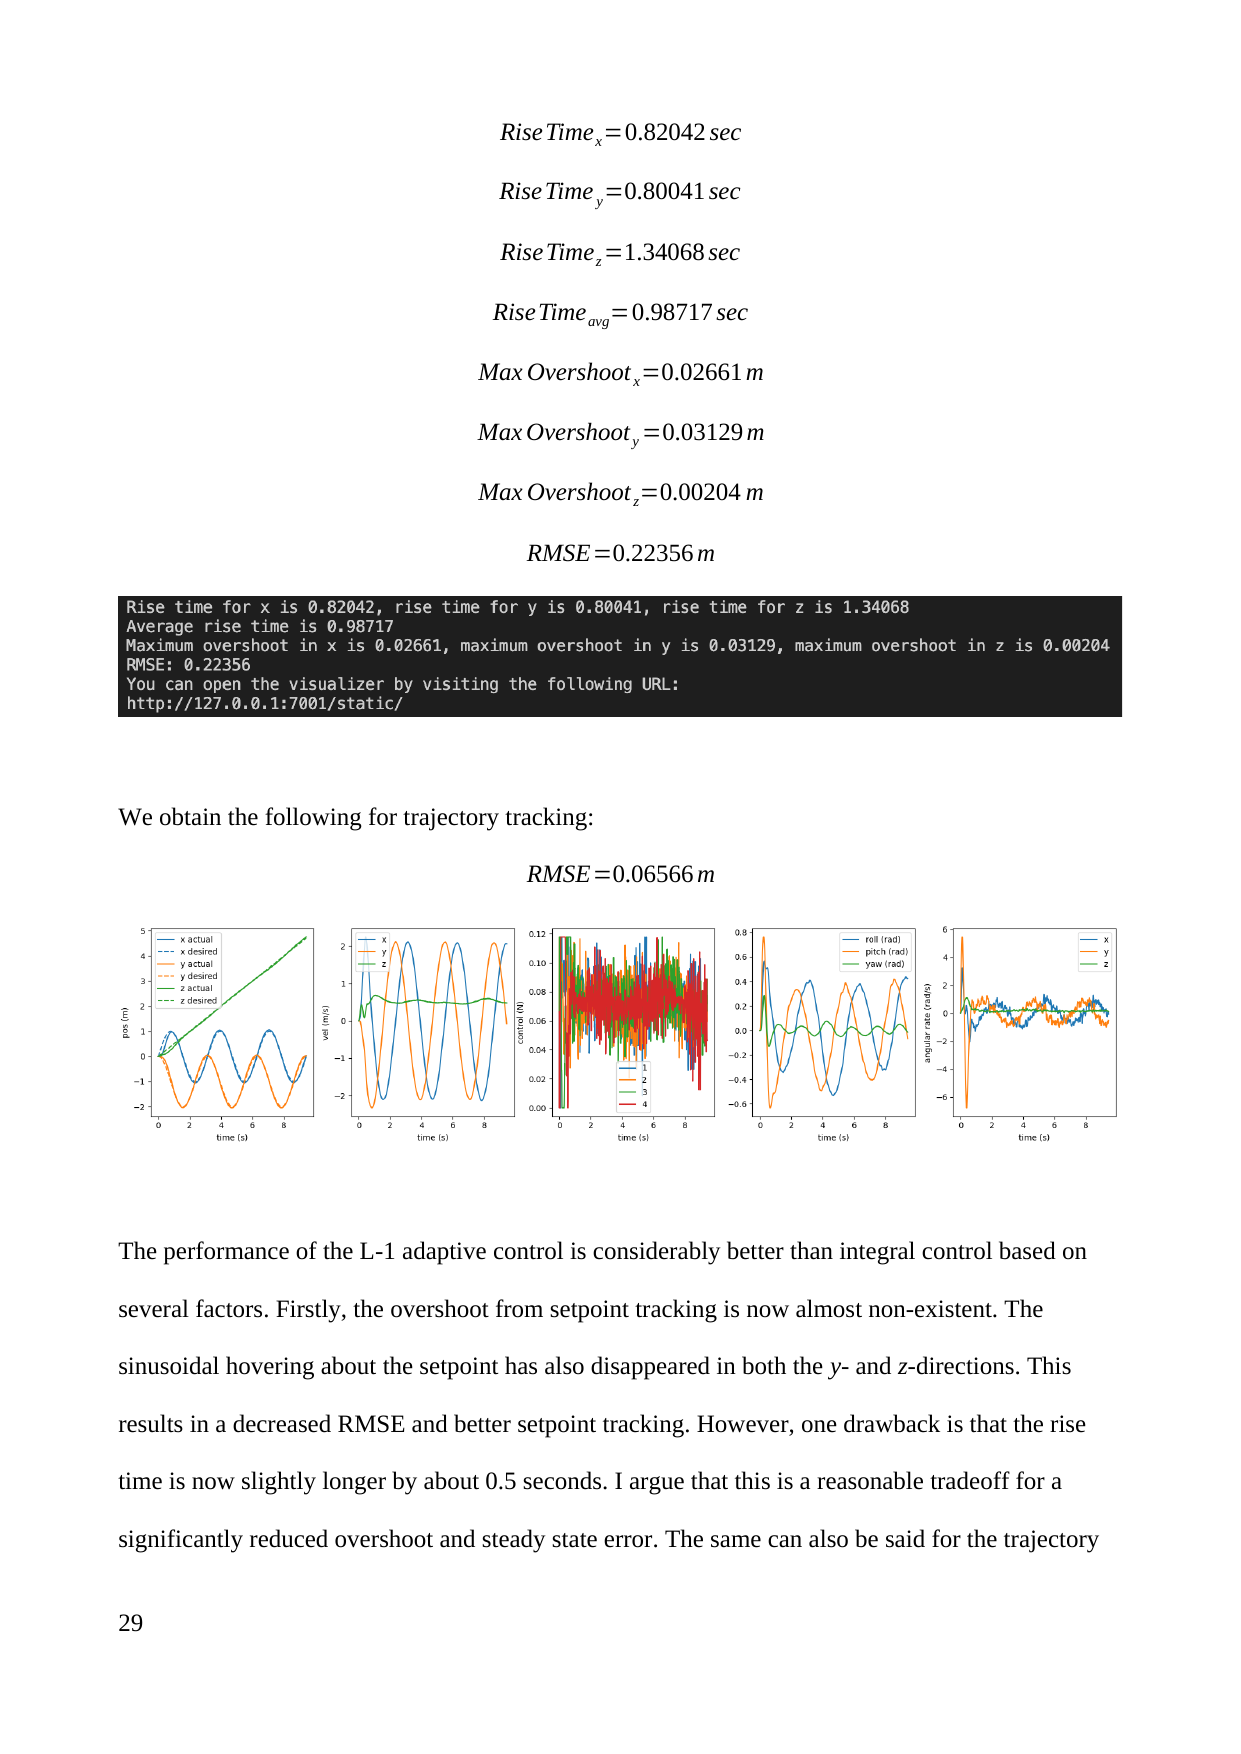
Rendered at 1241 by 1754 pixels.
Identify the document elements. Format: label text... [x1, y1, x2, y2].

picture [118, 596, 1123, 717]
picture [118, 917, 1123, 1150]
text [118, 1236, 1122, 1552]
text We obtain the following for trajectory tracking: [118, 802, 1122, 831]
